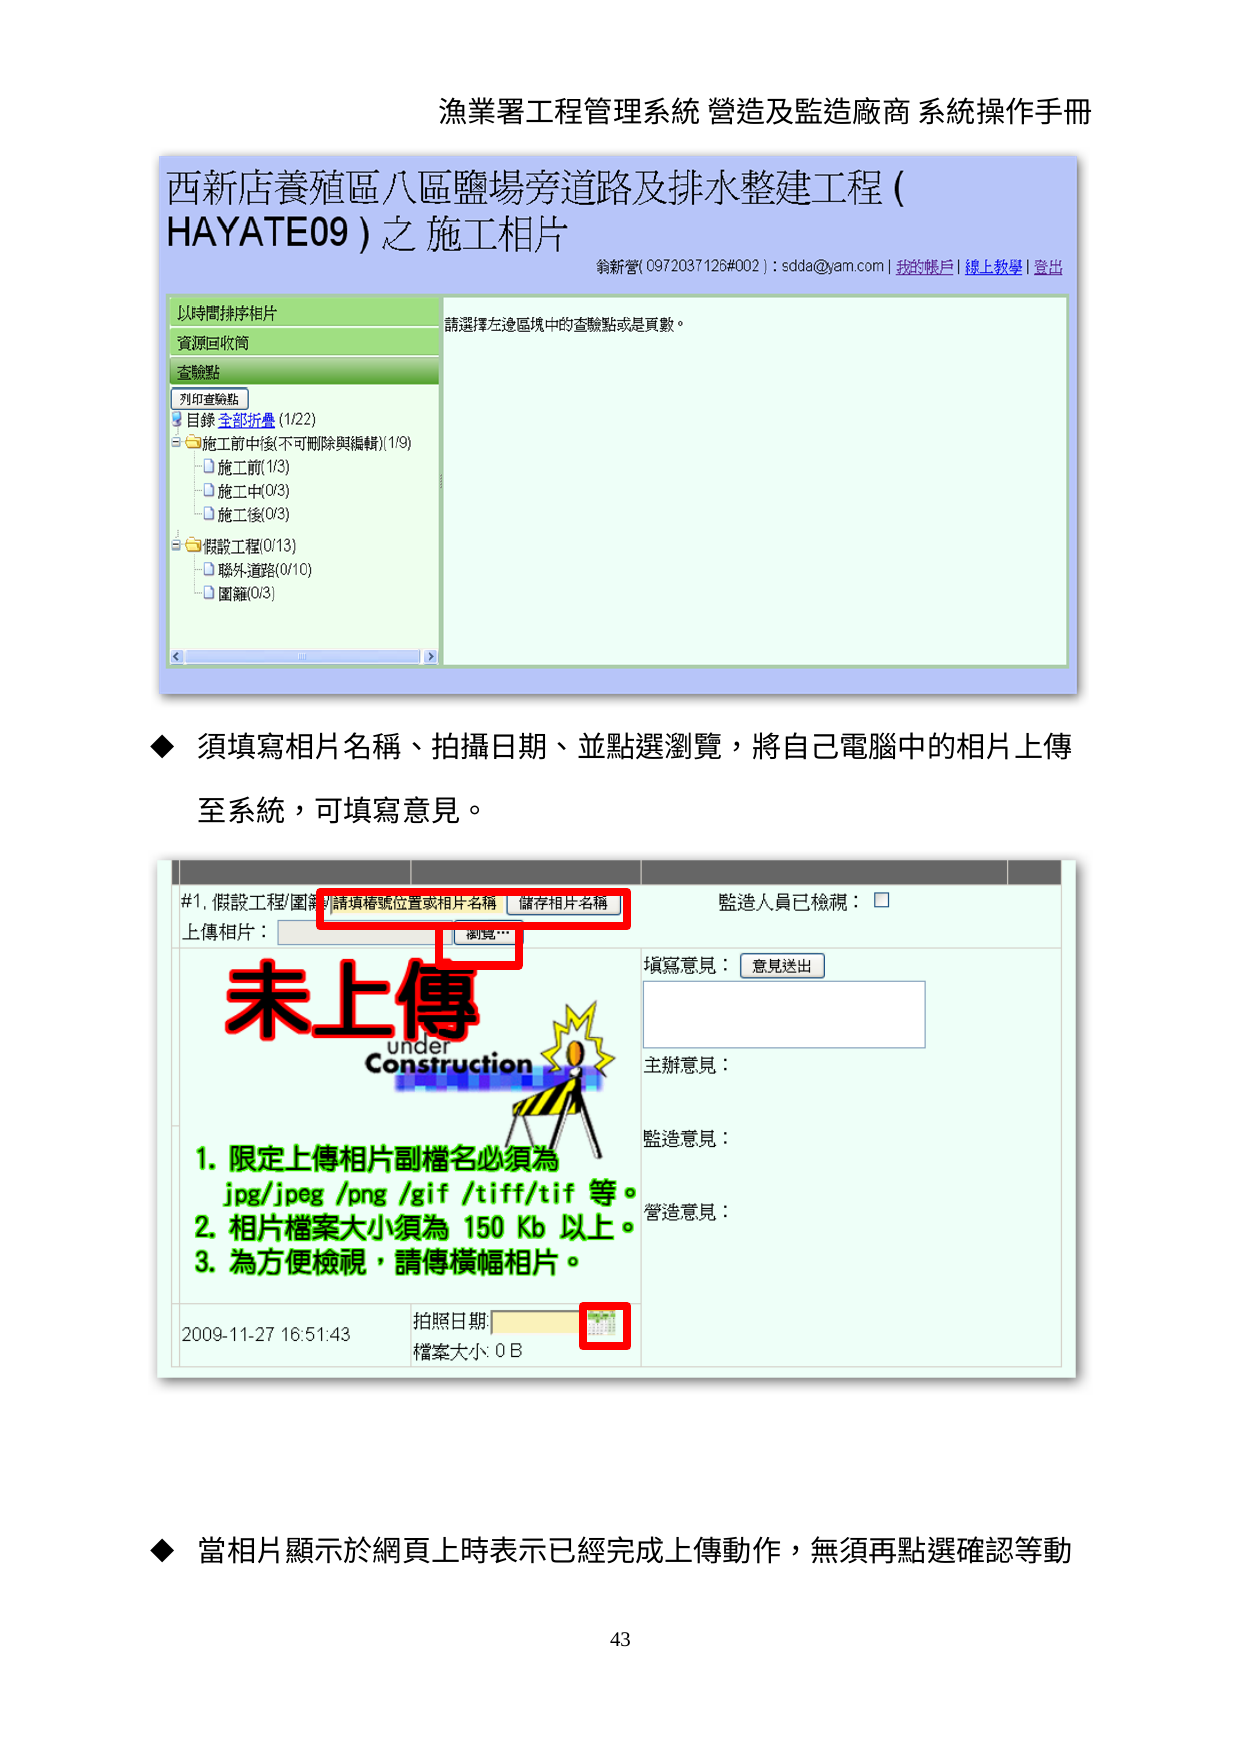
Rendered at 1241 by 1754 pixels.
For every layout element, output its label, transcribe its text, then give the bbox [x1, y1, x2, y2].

picture [150, 147, 1090, 710]
list 須填寫相片名稱、拍攝日期、並點選瀏覽，將自己電腦中的相片上傳至系統，可填寫意見。 [148, 724, 1092, 830]
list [148, 1528, 1092, 1570]
picture [147, 850, 1093, 1395]
